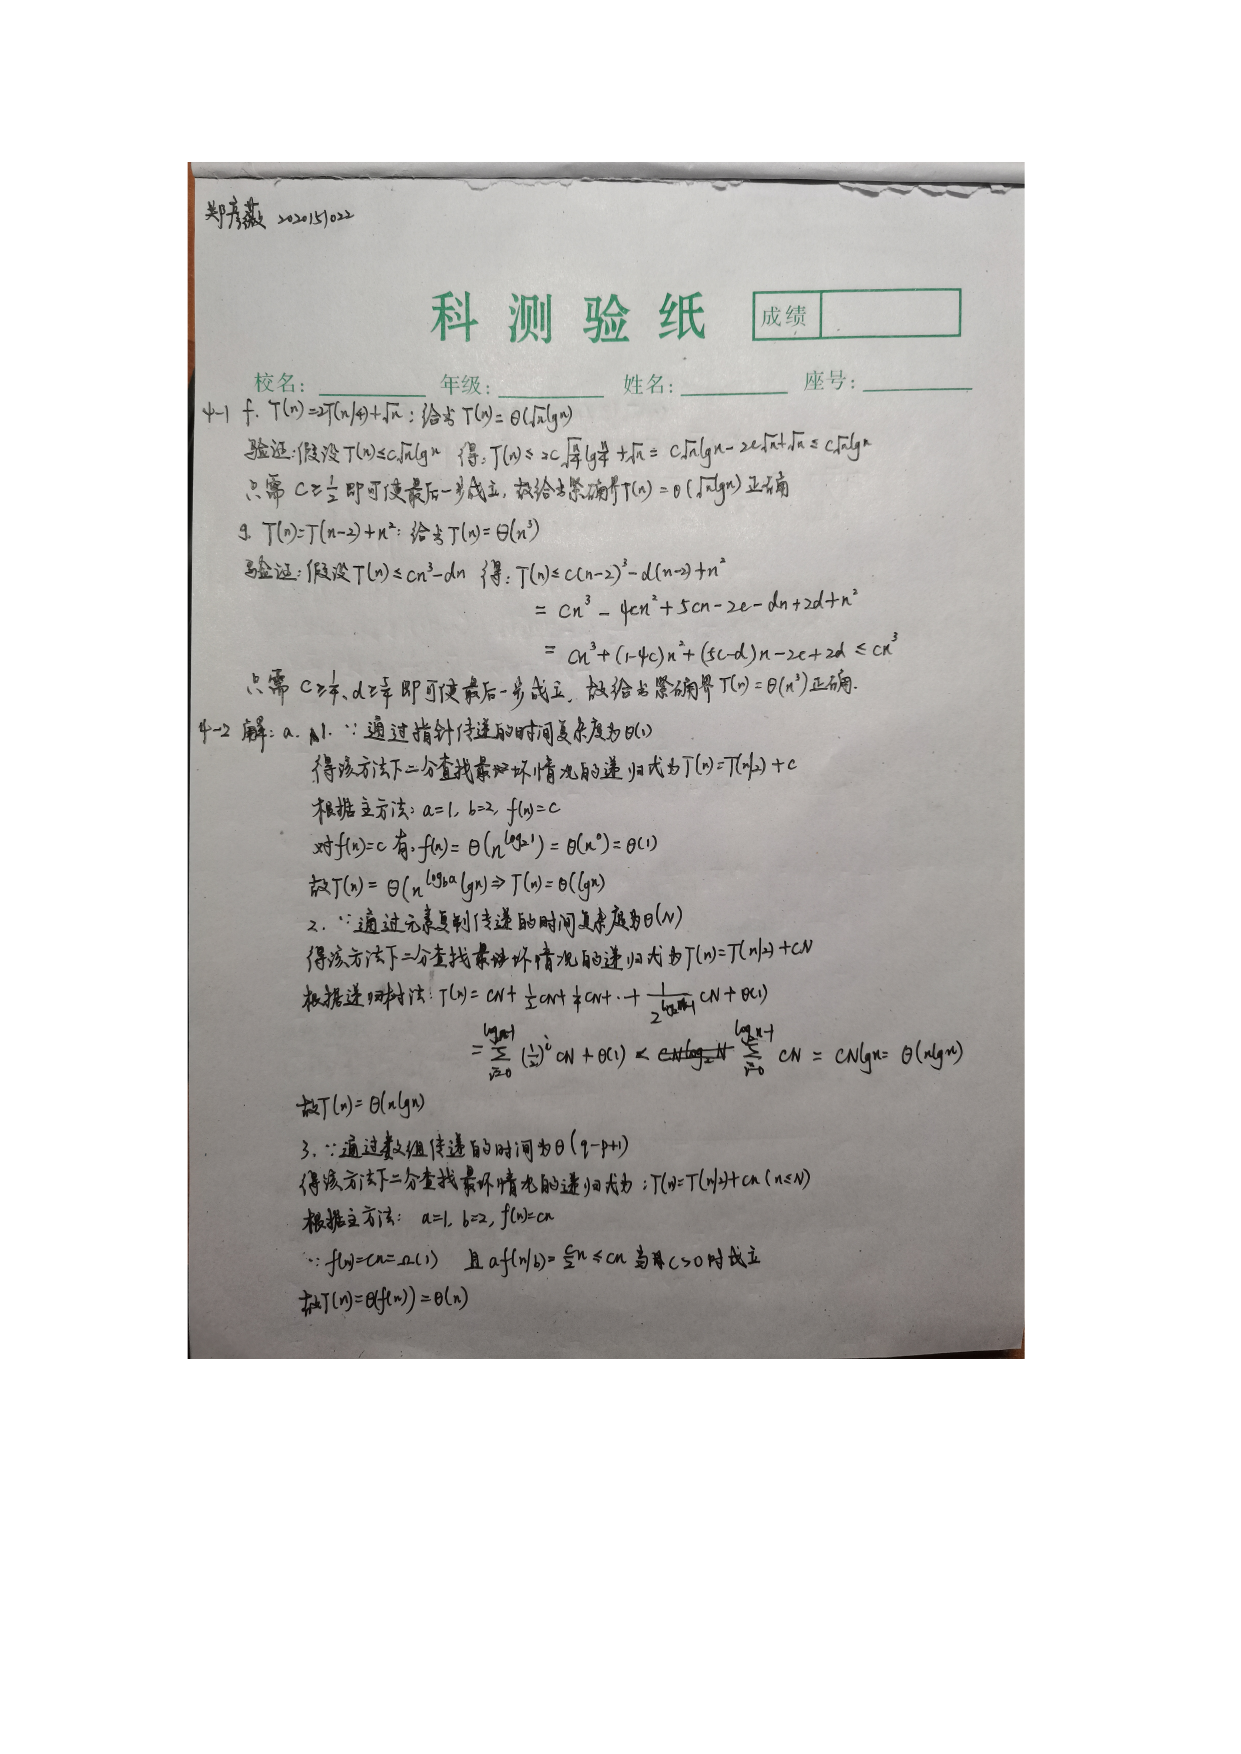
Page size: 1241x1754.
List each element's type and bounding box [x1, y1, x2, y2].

picture [187, 162, 1025, 1359]
